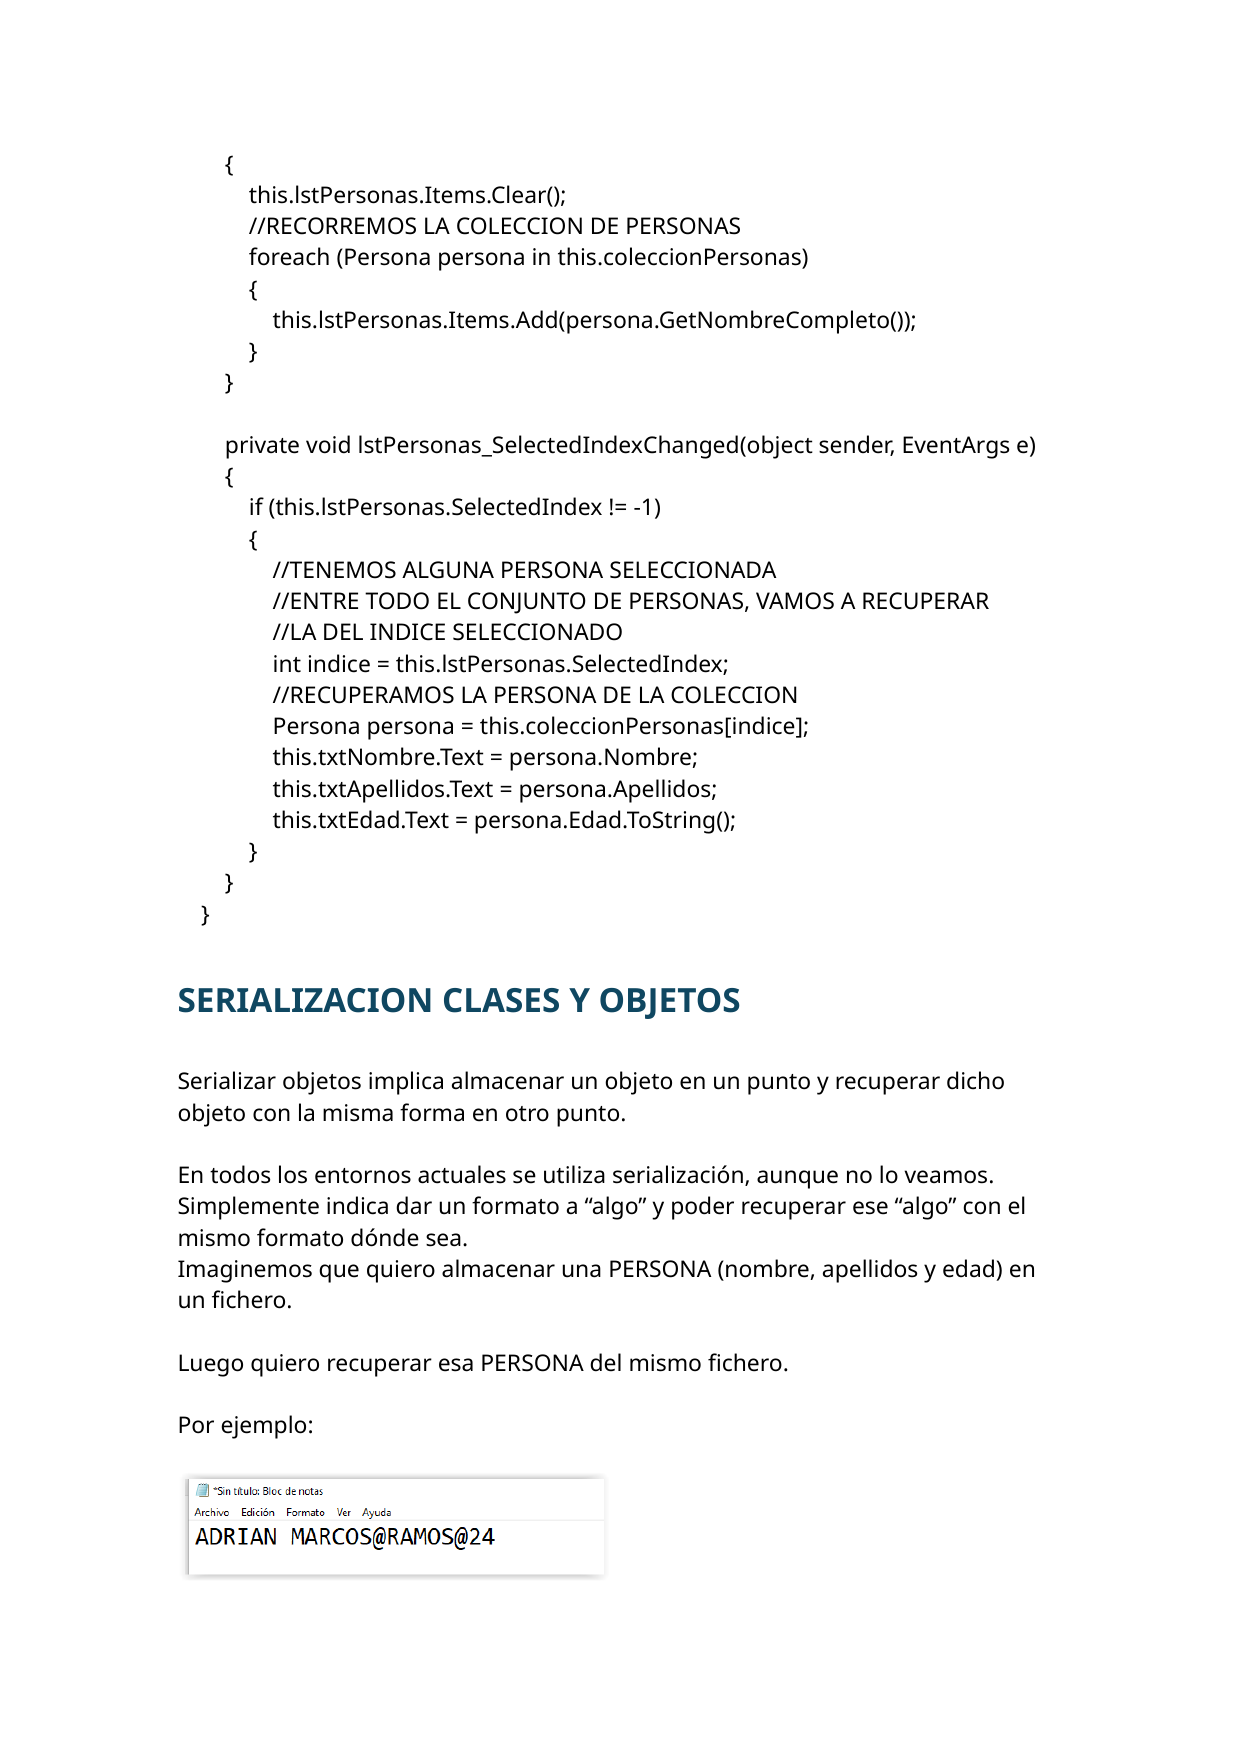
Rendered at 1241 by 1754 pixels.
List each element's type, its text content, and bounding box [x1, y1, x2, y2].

text int indice = this.lstPersonas.SelectedIndex; [177, 648, 1063, 679]
text Simplemente indica dar un formato a “algo” y poder recuperar ese “algo” con el mismo formato dónde sea. [177, 1190, 1063, 1253]
text this.lstPersonas.Items.Add(persona.GetNombreCompleto()); [177, 304, 1063, 335]
text //RECUPERAMOS LA PERSONA DE LA COLECCION [177, 679, 1063, 710]
subtitle SERIALIZACION CLASES Y OBJETOS [177, 977, 1063, 1022]
text //ENTRE TODO EL CONJUNTO DE PERSONAS, VAMOS A RECUPERAR [177, 585, 1063, 616]
text this.txtNombre.Text = persona.Nombre; [177, 741, 1063, 773]
text if (this.lstPersonas.SelectedIndex != -1) [177, 491, 1063, 523]
text Persona persona = this.coleccionPersonas[indice]; [177, 710, 1063, 741]
text //LA DEL INDICE SELECCIONADO [177, 616, 1063, 648]
text //TENEMOS ALGUNA PERSONA SELECCIONADA [177, 554, 1063, 585]
text } [177, 866, 1063, 898]
text } [177, 366, 1063, 398]
text this.txtEdad.Text = persona.Edad.ToString(); [177, 804, 1063, 835]
text } [177, 335, 1063, 366]
text Por ejemplo: [177, 1409, 1063, 1440]
text { [177, 148, 1063, 179]
picture [177, 1471, 610, 1581]
text } [177, 898, 1063, 929]
text private void lstPersonas_SelectedIndexChanged(object sender, EventArgs e) [177, 429, 1063, 460]
text Luego quiero recuperar esa PERSONA del mismo fichero. [177, 1347, 1063, 1378]
text { [177, 460, 1063, 491]
text this.lstPersonas.Items.Clear(); [177, 179, 1063, 210]
text Imaginemos que quiero almacenar una PERSONA (nombre, apellidos y edad) en un fichero. [177, 1253, 1063, 1315]
text foreach (Persona persona in this.coleccionPersonas) [177, 241, 1063, 273]
text } [177, 835, 1063, 866]
text En todos los entornos actuales se utiliza serialización, aunque no lo veamos. [177, 1159, 1063, 1190]
text Serializar objetos implica almacenar un objeto en un punto y recuperar dicho objeto con la misma forma en otro punto. [177, 1065, 1063, 1128]
text this.txtApellidos.Text = persona.Apellidos; [177, 773, 1063, 804]
text //RECORREMOS LA COLECCION DE PERSONAS [177, 210, 1063, 241]
text { [177, 523, 1063, 554]
text { [177, 273, 1063, 304]
